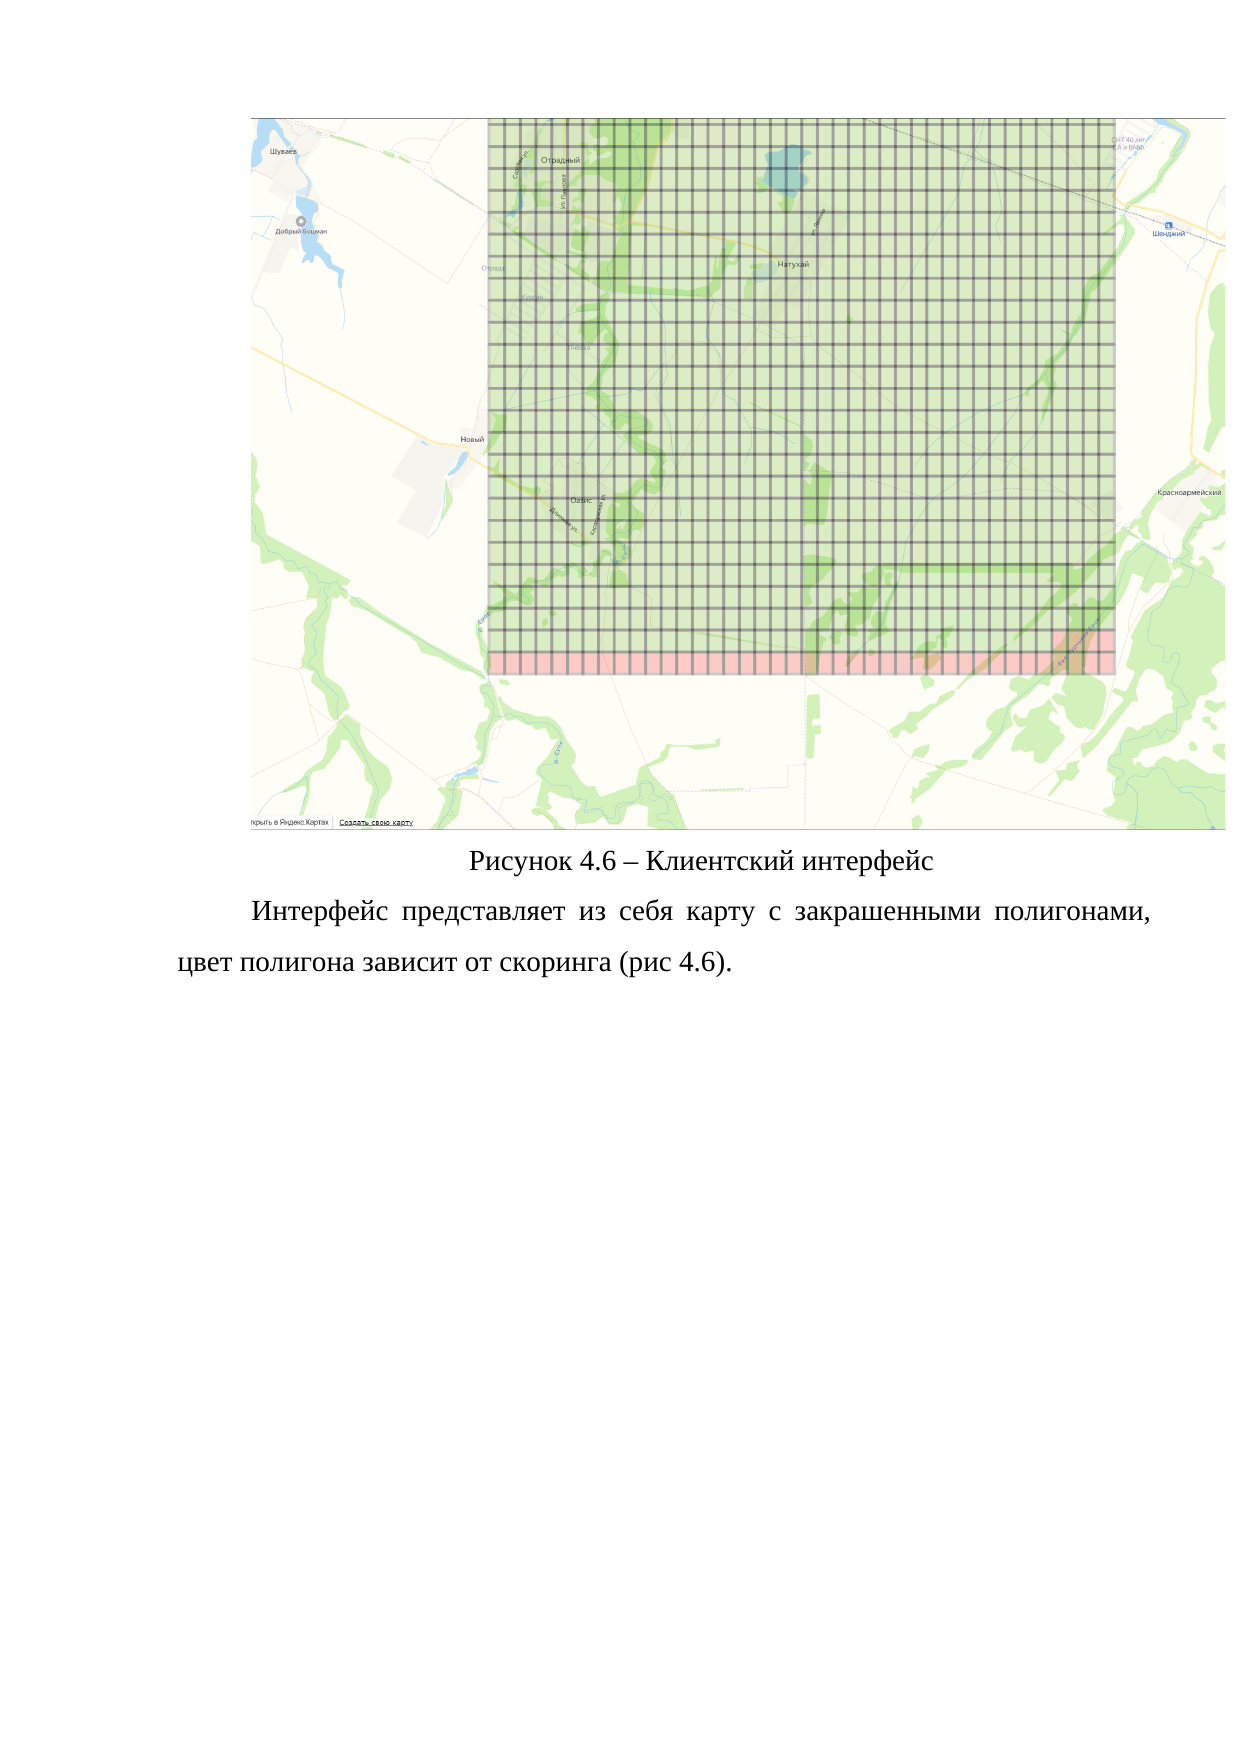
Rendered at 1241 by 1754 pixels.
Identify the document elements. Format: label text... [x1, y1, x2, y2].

picture [251, 118, 1226, 830]
text Интерфейс представляет из себя карту с закрашенными полигонами, цвет полигона зависит от скоринга (рис 4.6). [177, 893, 1152, 977]
text Рисунок 4.6 – Клиентский интерфейс [177, 843, 1152, 877]
